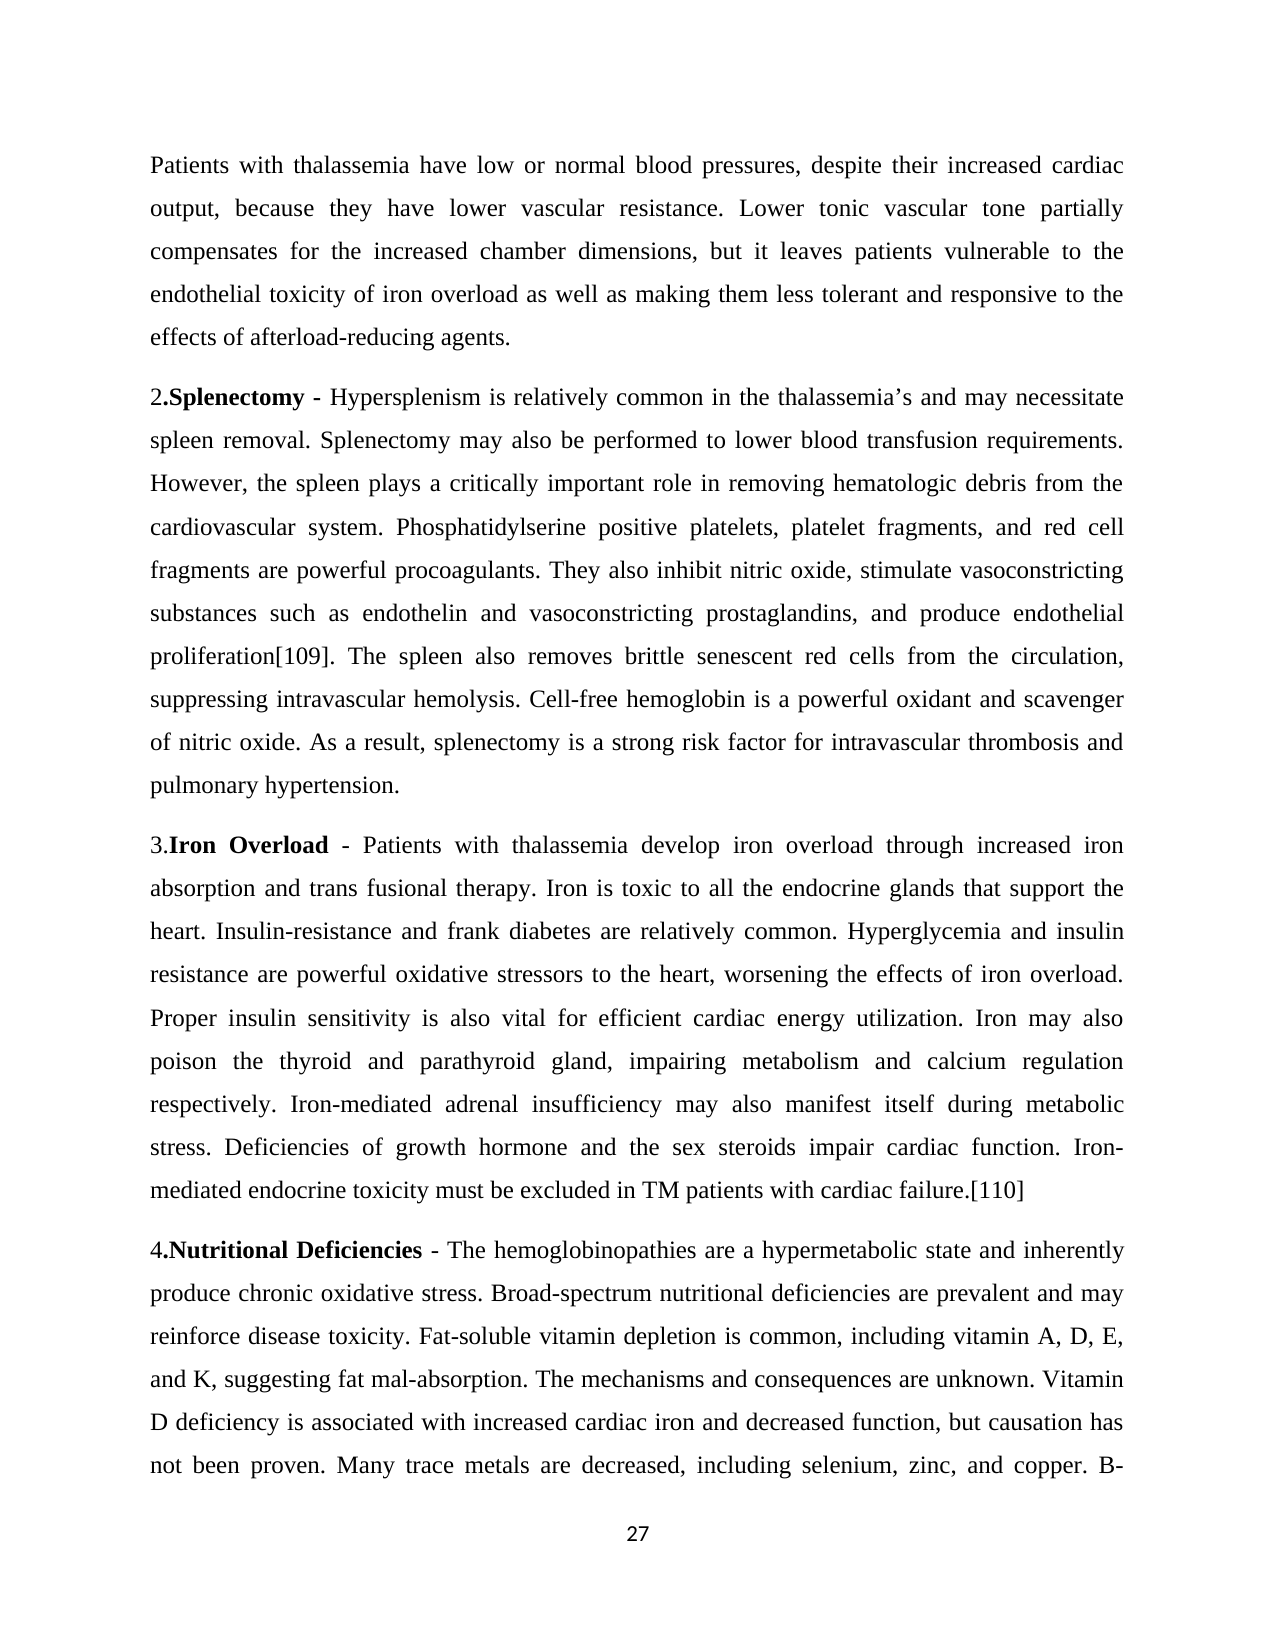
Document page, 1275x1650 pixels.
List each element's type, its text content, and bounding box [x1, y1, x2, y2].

text 2.Splenectomy - Hypersplenism is relatively common in the thalassemia’s and may necessitate spleen removal. Splenectomy may also be performed to lower blood transfusion requirements. However, the spleen plays a critically important role in removing hematologic debris from the cardiovascular system. Phosphatidylserine positive platelets, platelet fragments, and red cell fragments are powerful procoagulants. They also inhibit nitric oxide, stimulate vasoconstricting substances such as endothelin and vasoconstricting prostaglandins, and produce endothelial proliferation[109]. The spleen also removes brittle senescent red cells from the circulation, suppressing intravascular hemolysis. Cell-free hemoglobin is a powerful oxidant and scavenger of nitric oxide. As a result, splenectomy is a strong risk factor for intravascular thrombosis and pulmonary hypertension. [150, 382, 1125, 799]
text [150, 150, 1125, 351]
text 3.Iron Overload - Patients with thalassemia develop iron overload through increased iron absorption and trans fusional therapy. Iron is toxic to all the endocrine glands that support the heart. Insulin-resistance and frank diabetes are relatively common. Hyperglycemia and insulin resistance are powerful oxidative stressors to the heart, worsening the effects of iron overload. Proper insulin sensitivity is also vital for efficient cardiac energy utilization. Iron may also poison the thyroid and parathyroid gland, impairing metabolism and calcium regulation respectively. Iron-mediated adrenal insufficiency may also manifest itself during metabolic stress. Deficiencies of growth hormone and the sex steroids impair cardiac function. Iron-mediated endocrine toxicity must be excluded in TM patients with cardiac failure.[110] [150, 830, 1125, 1204]
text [150, 1235, 1125, 1479]
